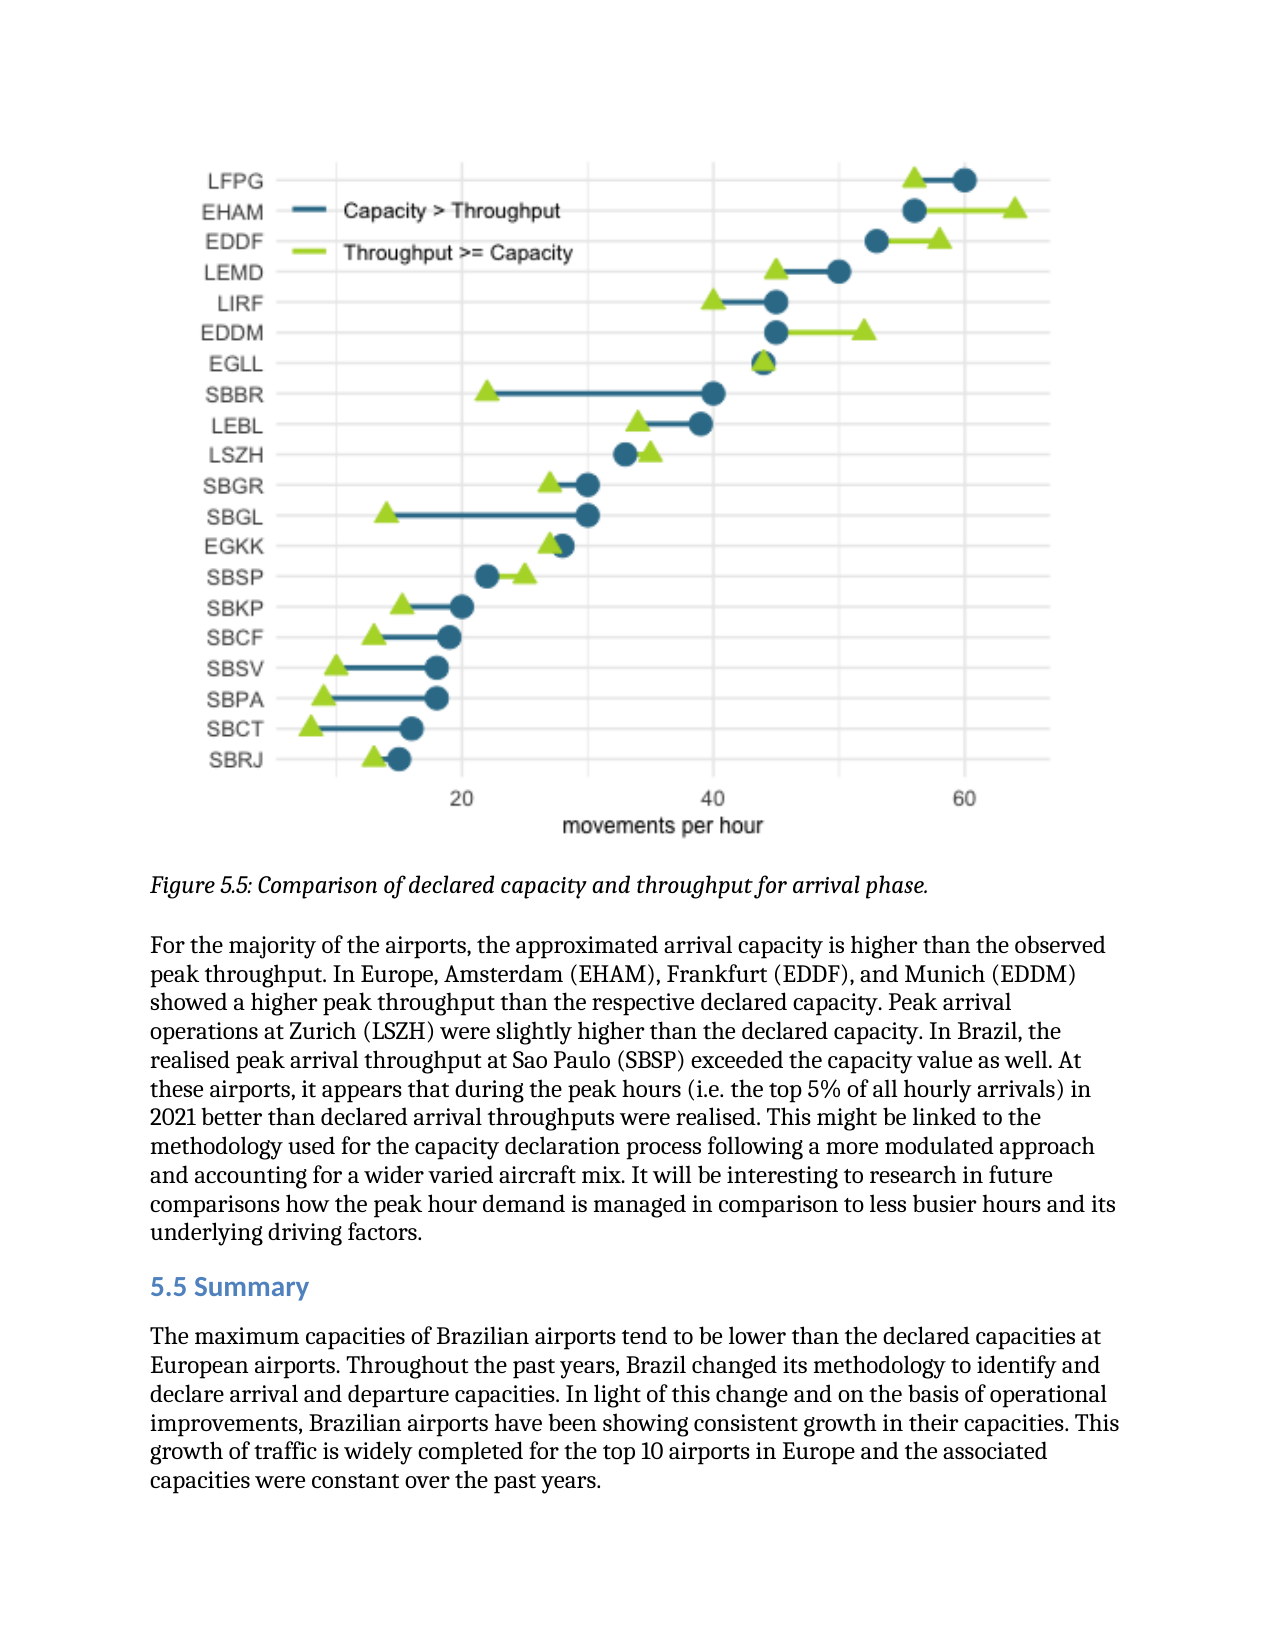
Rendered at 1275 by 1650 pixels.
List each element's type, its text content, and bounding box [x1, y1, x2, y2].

subtitle 5.5 Summary [150, 1268, 1125, 1303]
picture [188, 150, 1064, 850]
table_header Figure 5.5: Comparison of declared capacity and throughput for arrival phase. [139, 150, 1114, 912]
text The maximum capacities of Brazilian airports tend to be lower than the declared capacities at European airports. Throughout the past years, Brazil changed its methodology to identify and declare arrival and departure capacities. In light of this change and on the basis of operational improvements, Brazilian airports have been showing consistent growth in their capacities. This growth of traffic is widely completed for the top 10 airports in Europe and the associated capacities were constant over the past years. [150, 1322, 1125, 1495]
text For the majority of the airports, the approximated arrival capacity is higher than the observed peak throughput. In Europe, Amsterdam (EHAM), Frankfurt (EDDF), and Munich (EDDM) showed a higher peak throughput than the respective declared capacity. Peak arrival operations at Zurich (LSZH) were slightly higher than the declared capacity. In Brazil, the realised peak arrival throughput at Sao Paulo (SBSP) exceeded the capacity value as well. At these airports, it appears that during the peak hours (i.e. the top 5% of all hourly arrivals) in 2021 better than declared arrival throughputs were realised. This might be linked to the methodology used for the capacity declaration process following a more modulated approach and accounting for a wider varied aircraft mix. It will be interesting to research in future comparisons how the peak hour demand is managed in comparison to less busier hours and its underlying driving factors. [150, 931, 1125, 1247]
